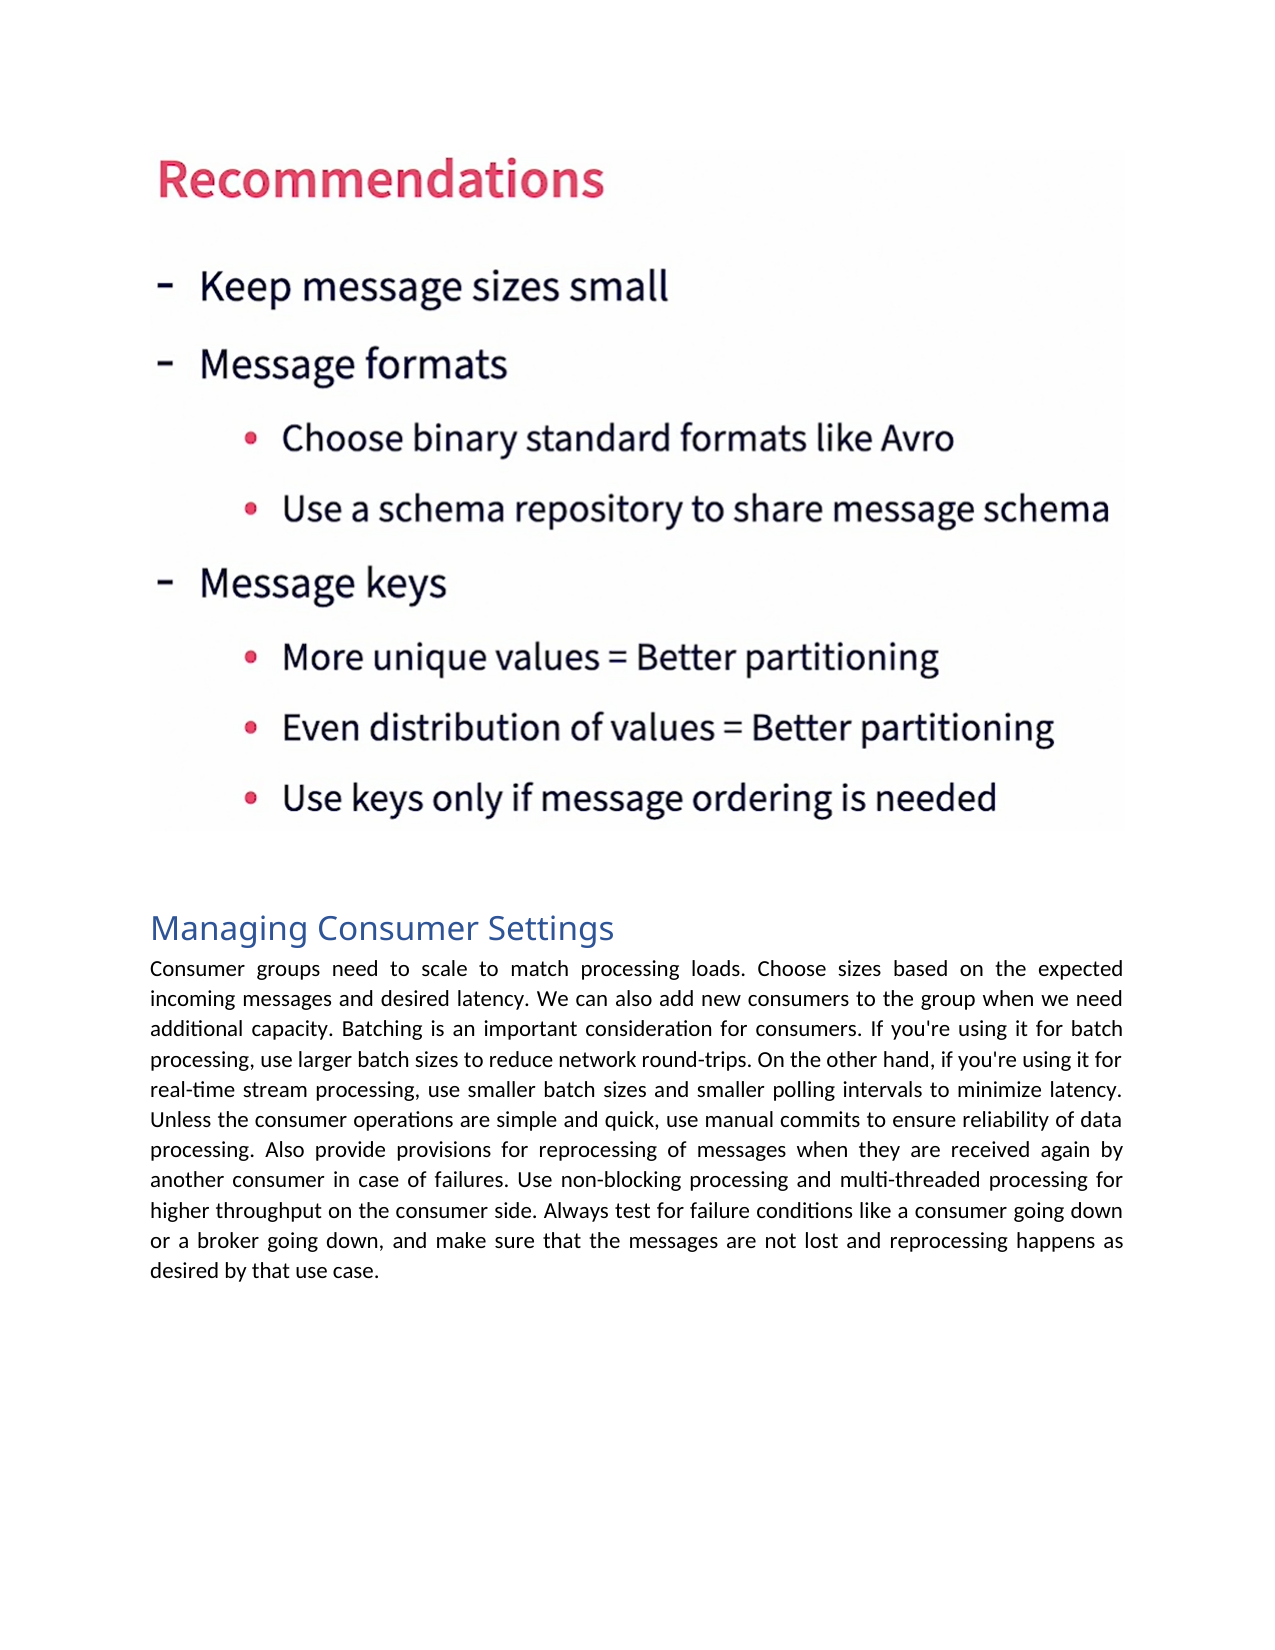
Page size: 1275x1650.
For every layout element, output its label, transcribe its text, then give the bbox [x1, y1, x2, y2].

text Consumer groups need to scale to match processing loads. Choose sizes based on the expected incoming messages and desired latency. We can also add new consumers to the group when we need additional capacity. Batching is an important consideration for consumers. If you're using it for batch processing, use larger batch sizes to reduce network round-trips. On the other hand, if you're using it for real-time stream processing, use smaller batch sizes and smaller polling intervals to minimize latency. Unless the consumer operations are simple and quick, use manual commits to ensure reliability of data processing. Also provide provisions for reprocessing of messages when they are received again by another consumer in case of failures. Use non-blocking processing and multi-threaded processing for higher throughput on the consumer side. Always test for failure conditions like a consumer going down or a broker going down, and make sure that the messages are not lost and reprocessing happens as desired by that use case. [150, 954, 1125, 1284]
picture [150, 150, 1125, 831]
subtitle Managing Consumer Settings [150, 905, 1125, 951]
